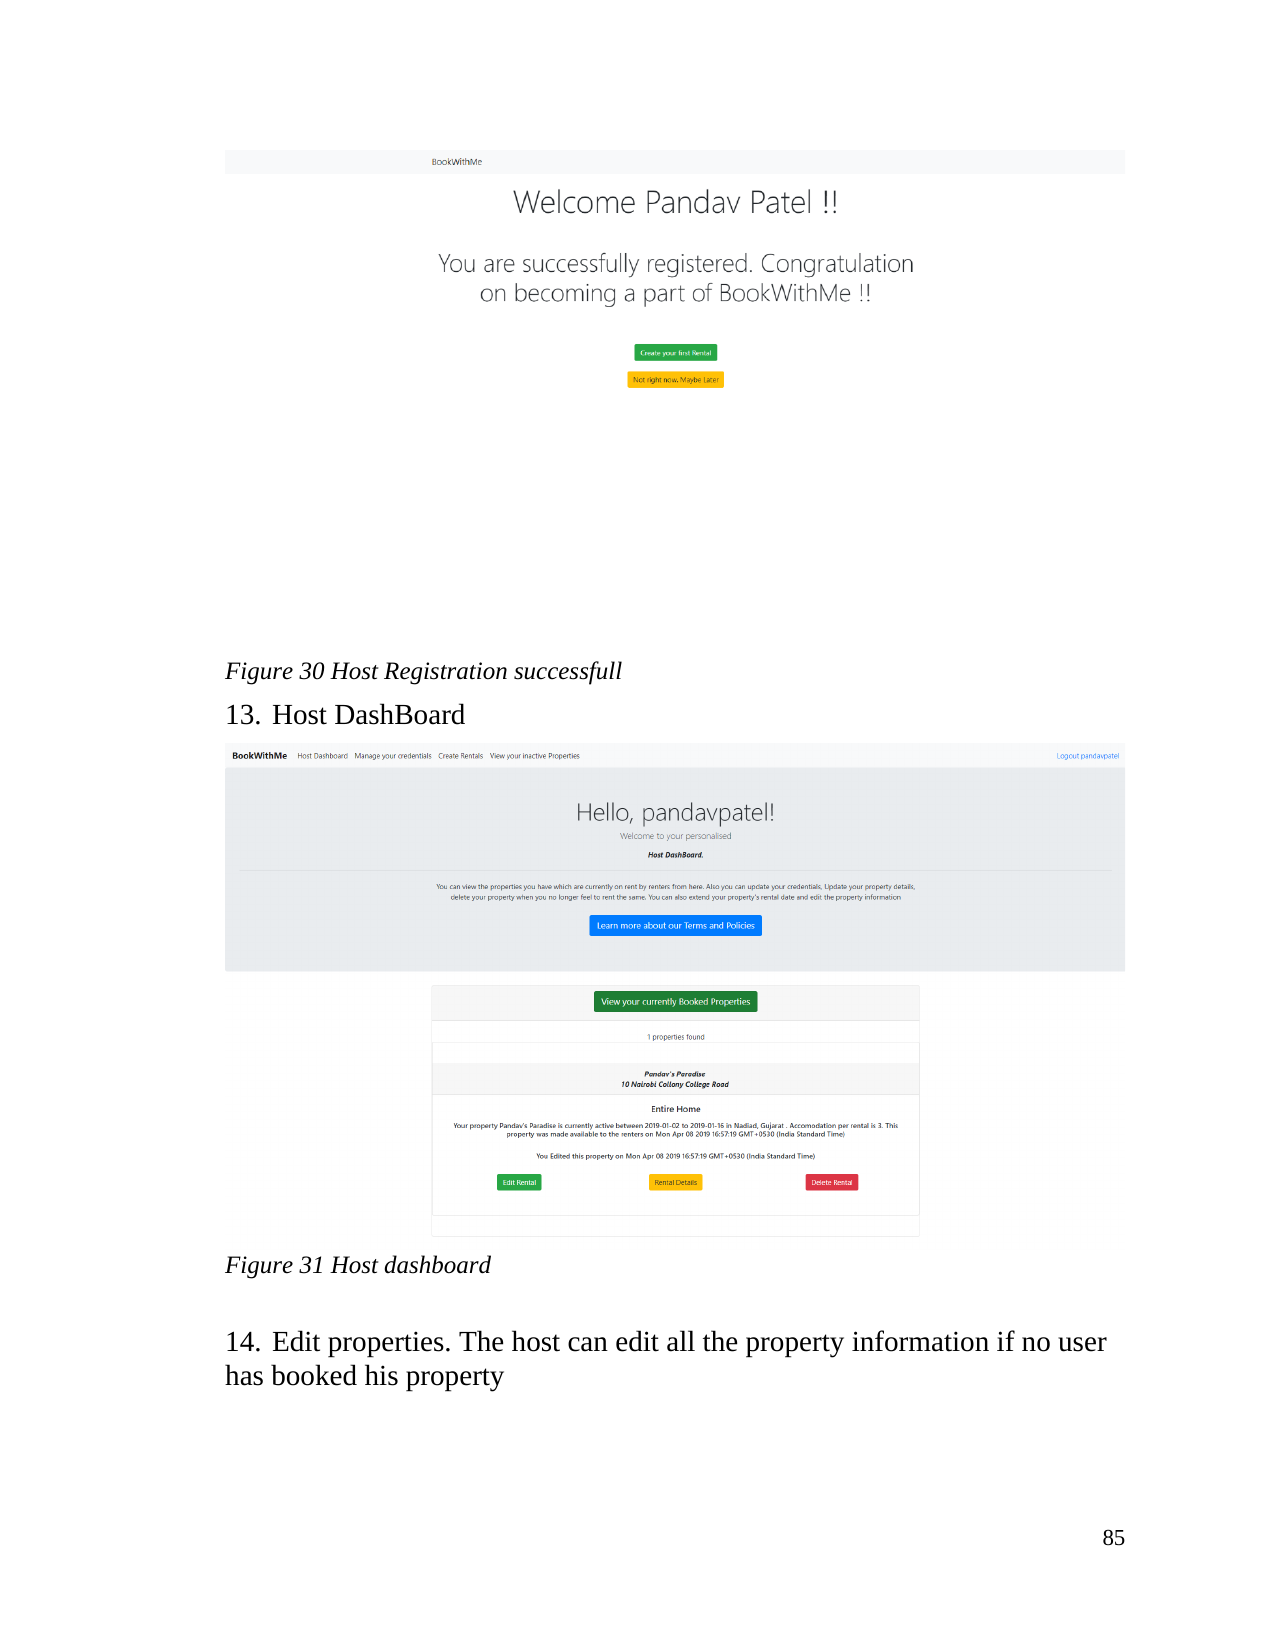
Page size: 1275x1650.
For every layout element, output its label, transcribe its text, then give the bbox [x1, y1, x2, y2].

list Edit properties. The host can edit all the property information if no user has booked his property [225, 1324, 1125, 1392]
text Figure 30 Host Registration successfull [225, 657, 1125, 685]
list Host DashBoard [225, 697, 1125, 731]
picture [225, 743, 1125, 1250]
picture [225, 150, 1125, 657]
text Figure 31 Host dashboard [225, 1250, 1125, 1278]
